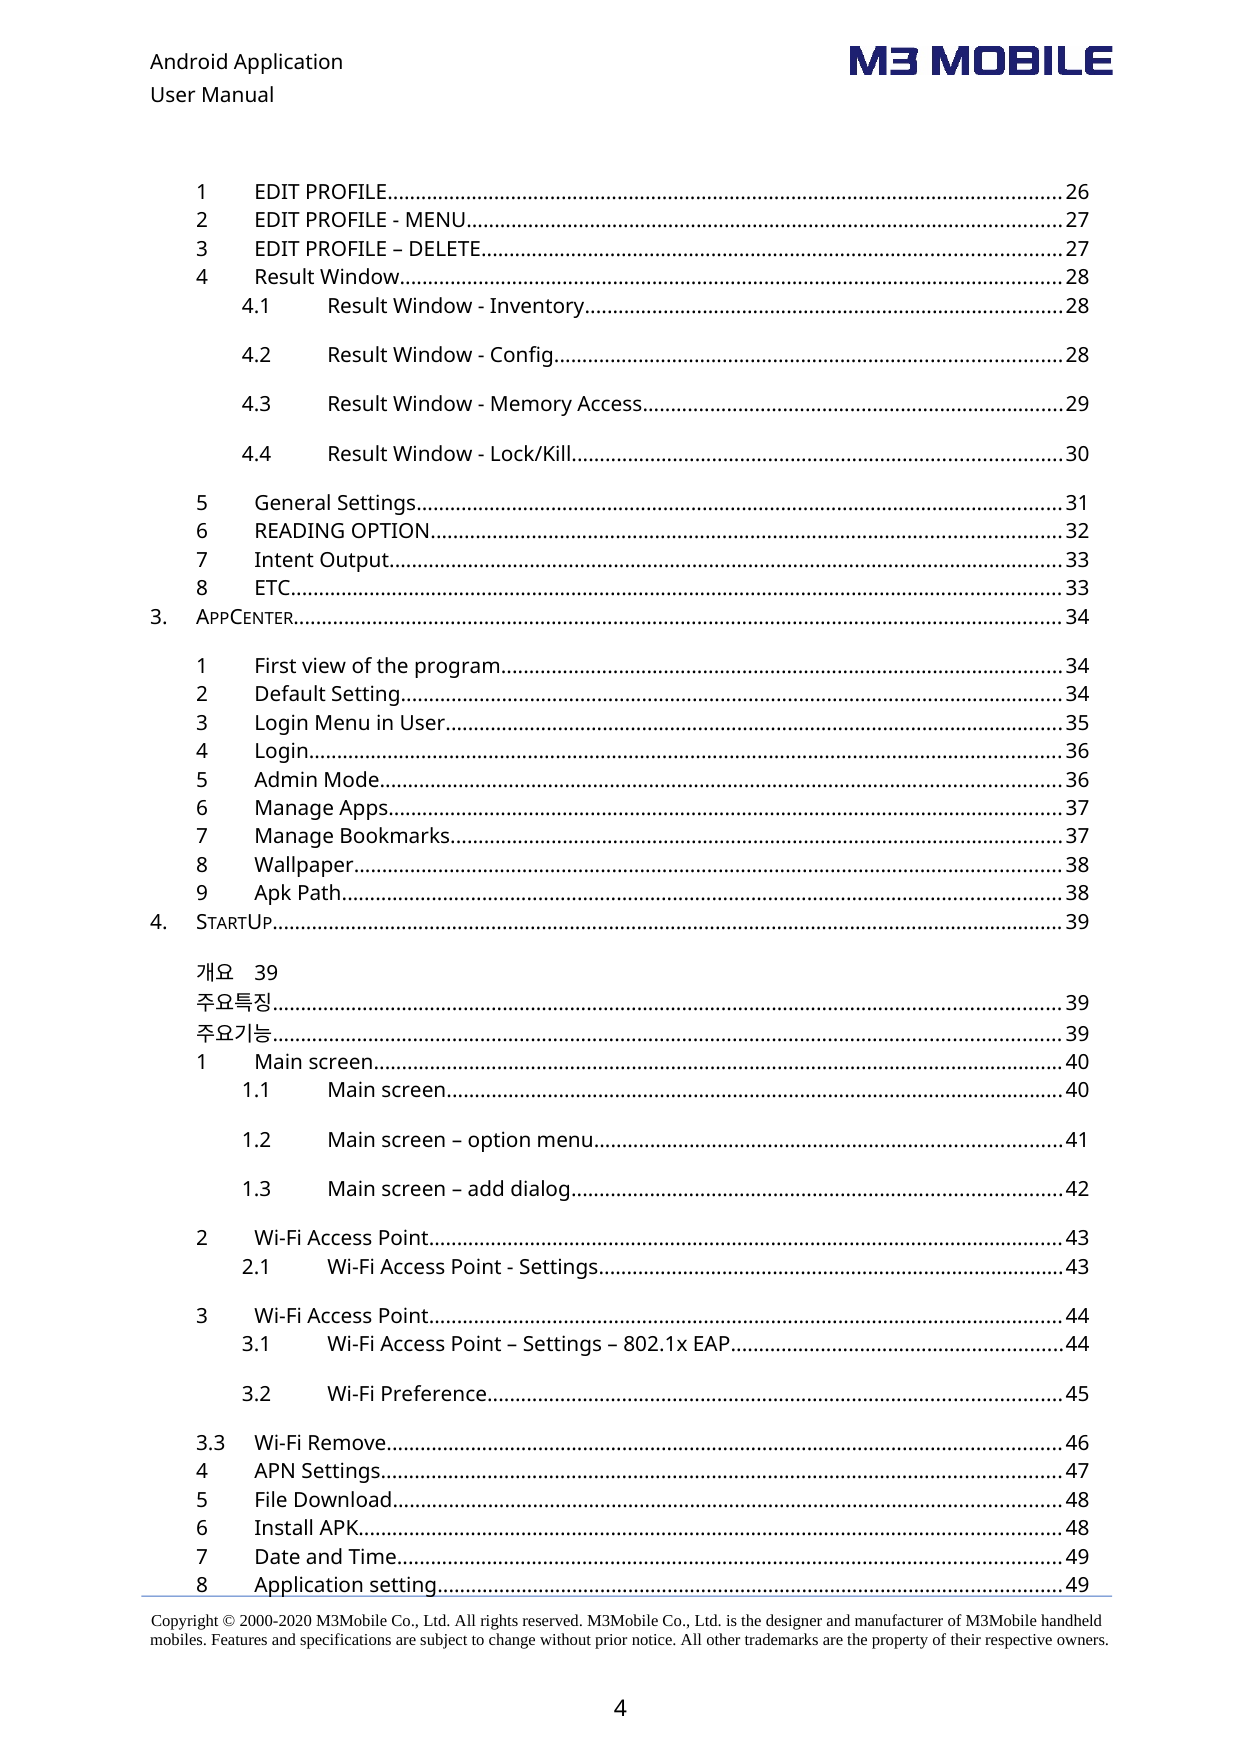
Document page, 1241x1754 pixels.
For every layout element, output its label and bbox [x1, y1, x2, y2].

picture [850, 46, 1113, 75]
